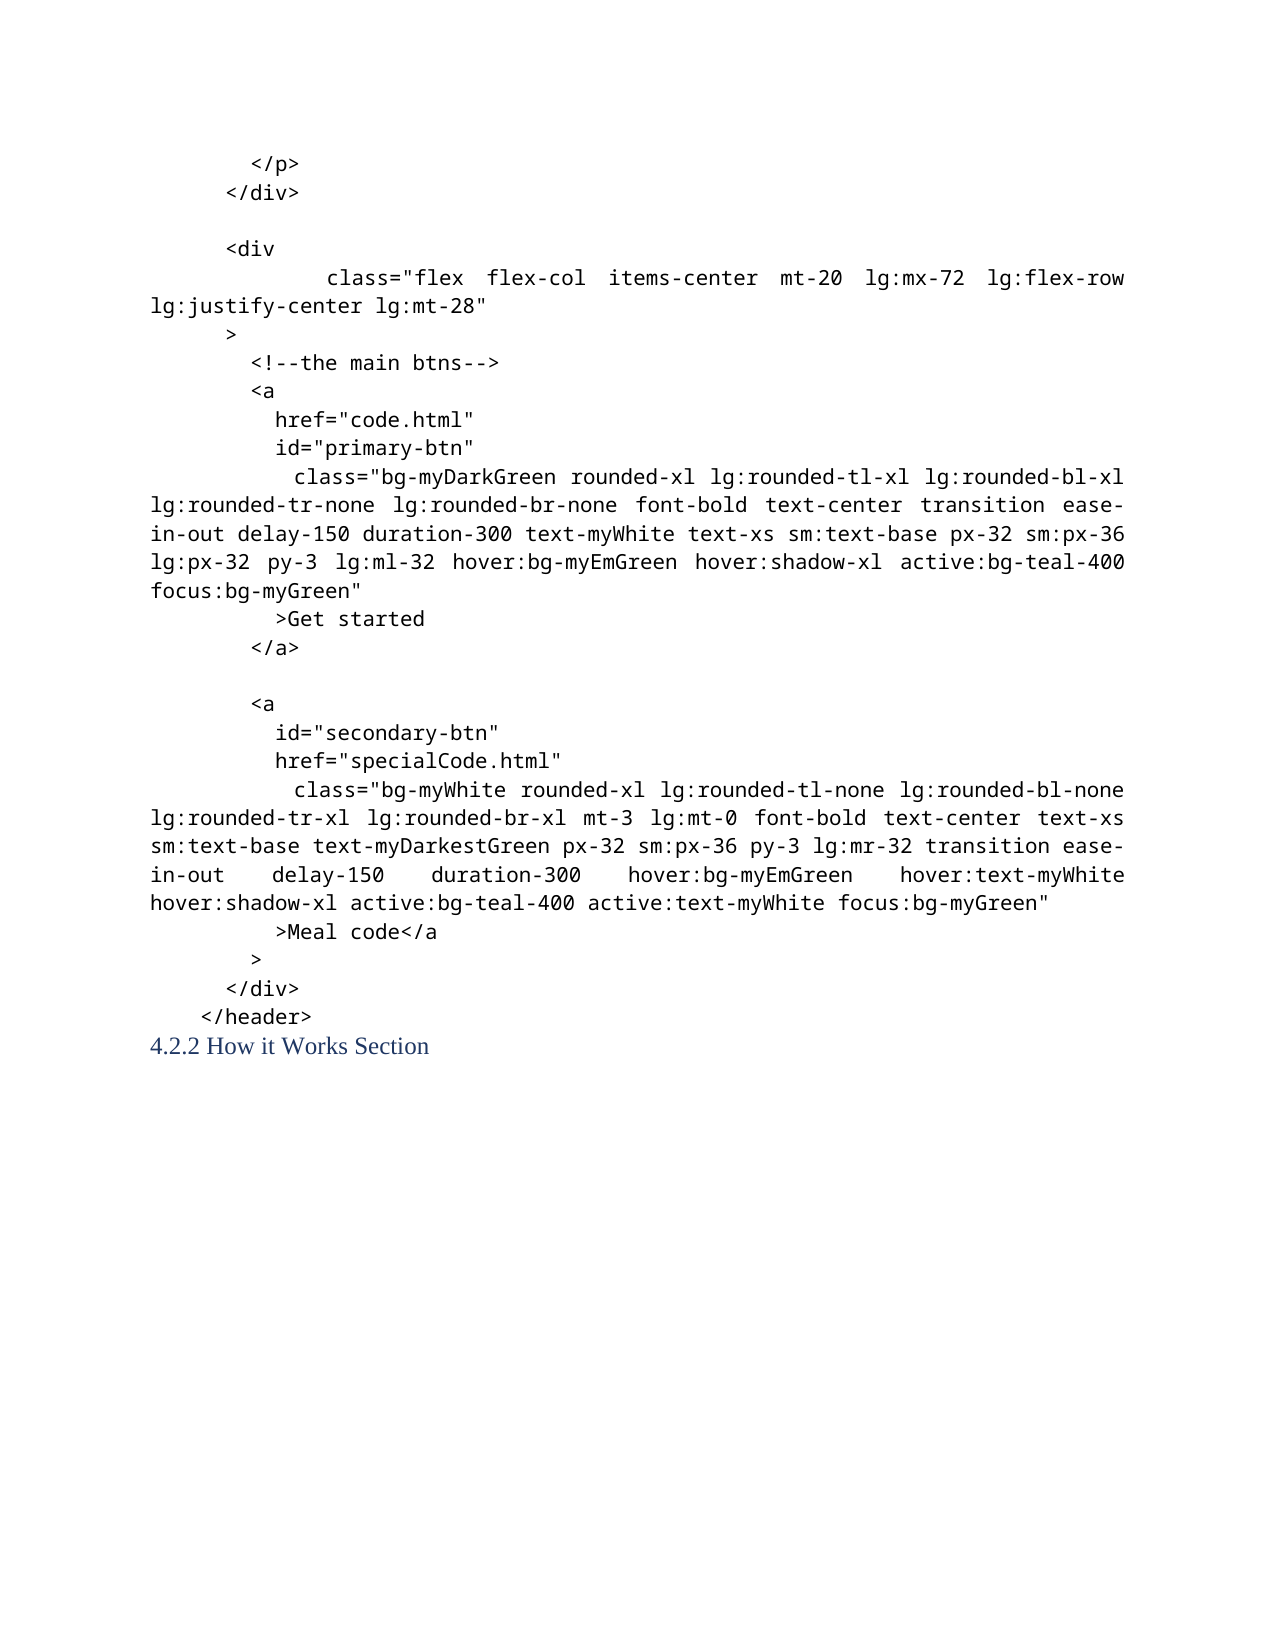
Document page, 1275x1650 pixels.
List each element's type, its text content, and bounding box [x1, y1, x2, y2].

text class="bg-myWhite rounded-xl lg:rounded-tl-none lg:rounded-bl-none lg:rounded-tr-xl lg:rounded-br-xl mt-3 lg:mt-0 font-bold text-center text-xs sm:text-base text-myDarkestGreen px-32 sm:px-36 py-3 lg:mr-32 transition ease-in-out delay-150 duration-300 hover:bg-myEmGreen hover:text-myWhite hover:shadow-xl active:bg-teal-400 active:text-myWhite focus:bg-myGreen" [150, 775, 1125, 917]
text > [150, 945, 1125, 974]
text id="primary-btn" [150, 433, 1125, 462]
text class="flex flex-col items-center mt-20 lg:mx-72 lg:flex-row lg:justify-center lg:mt-28" [150, 263, 1125, 320]
text </p> [150, 149, 1125, 178]
text <a [150, 377, 1125, 405]
text href="code.html" [150, 405, 1125, 433]
text >Get started [150, 604, 1125, 633]
text </div> [150, 974, 1125, 1002]
text <!--the main btns--> [150, 348, 1125, 377]
text >Meal code</a [150, 917, 1125, 945]
text href="specialCode.html" [150, 746, 1125, 775]
text <div [150, 234, 1125, 263]
text </header> [150, 1002, 1125, 1031]
text </div> [150, 178, 1125, 206]
subtitle 4.2.2 How it Works Section [150, 1031, 1125, 1059]
text class="bg-myDarkGreen rounded-xl lg:rounded-tl-xl lg:rounded-bl-xl lg:rounded-tr-none lg:rounded-br-none font-bold text-center transition ease-in-out delay-150 duration-300 text-myWhite text-xs sm:text-base px-32 sm:px-36 lg:px-32 py-3 lg:ml-32 hover:bg-myEmGreen hover:shadow-xl active:bg-teal-400 focus:bg-myGreen" [150, 462, 1125, 604]
text </a> [150, 633, 1125, 661]
text > [150, 320, 1125, 348]
text <a [150, 689, 1125, 718]
text id="secondary-btn" [150, 718, 1125, 746]
